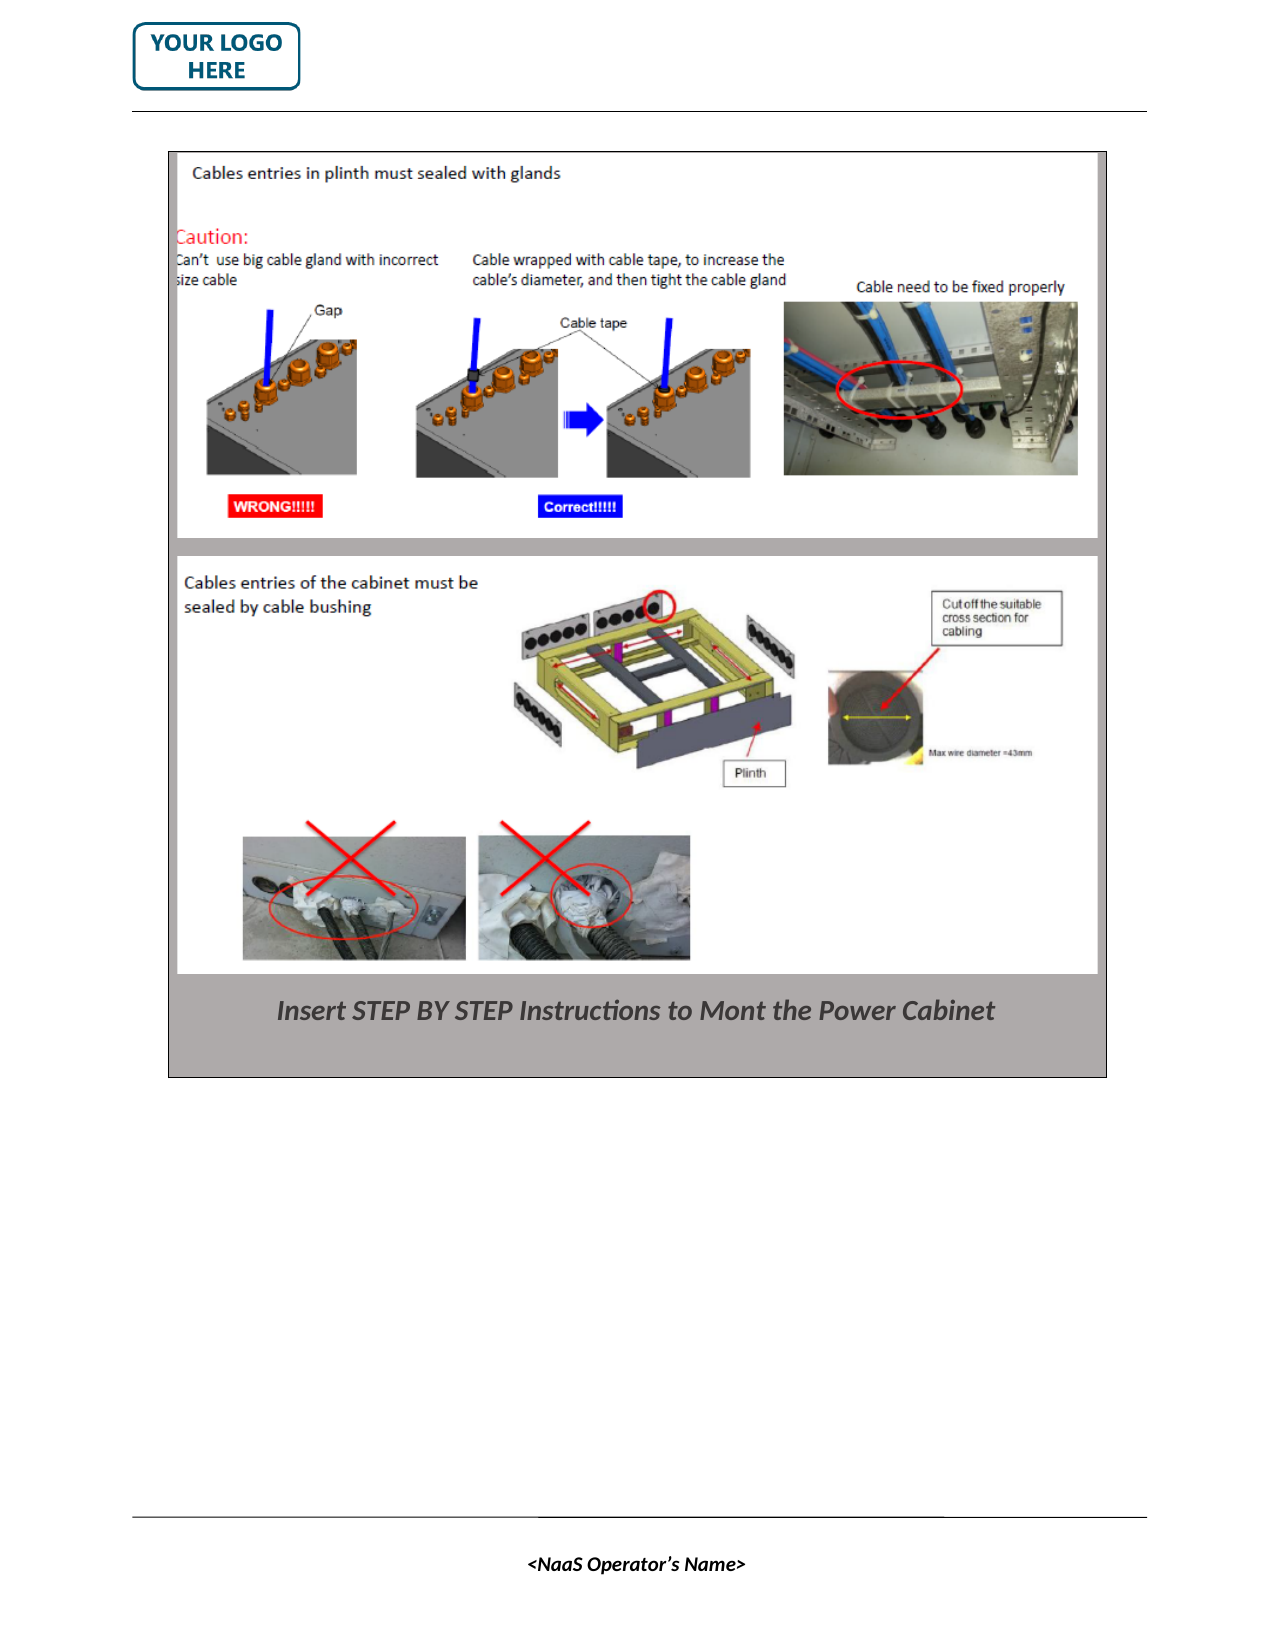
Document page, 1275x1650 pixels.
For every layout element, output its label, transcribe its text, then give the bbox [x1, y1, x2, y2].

picture [136, 26, 297, 86]
picture [132, 20, 301, 30]
text Insert STEP BY STEP Instructions to Mont the Power Cabinet [169, 989, 1106, 1028]
picture [177, 153, 1098, 538]
picture [177, 556, 1098, 974]
picture [132, 83, 301, 98]
